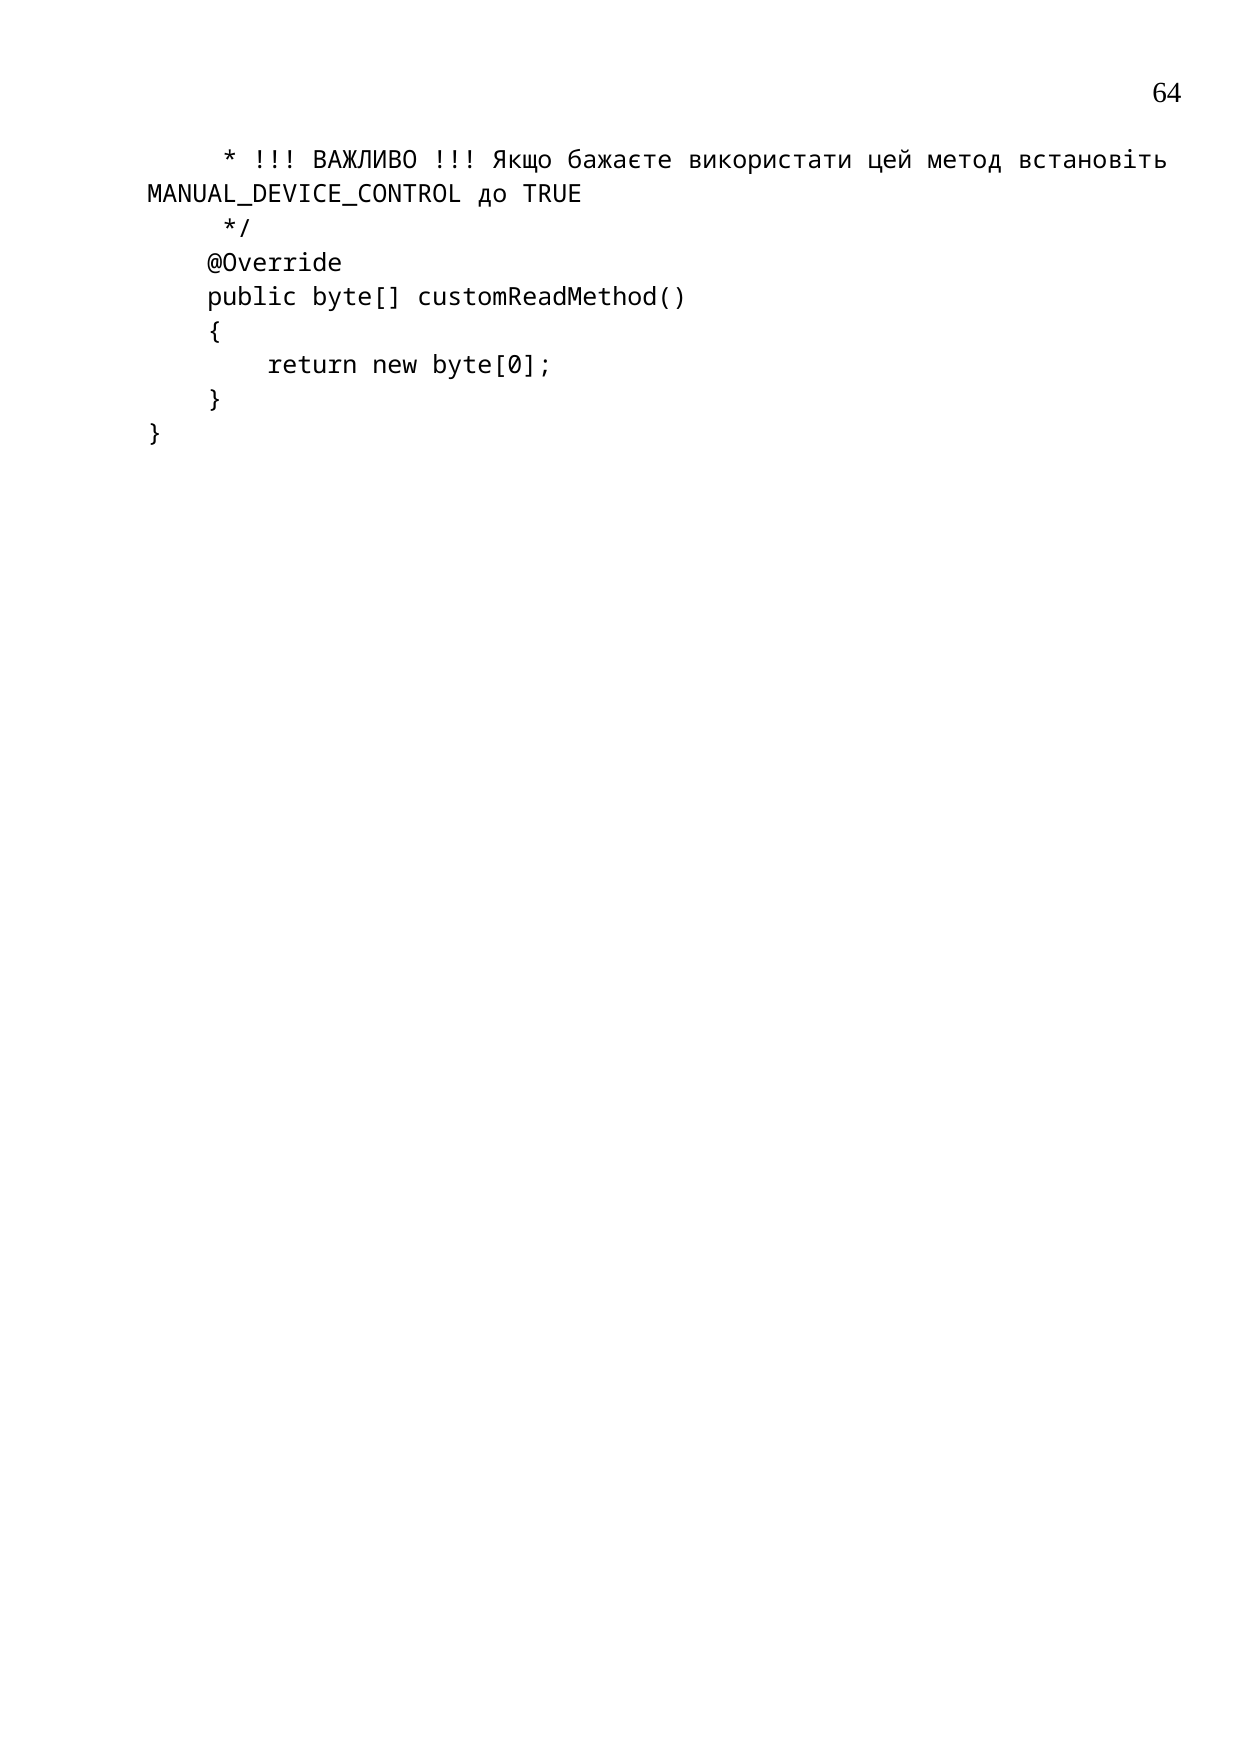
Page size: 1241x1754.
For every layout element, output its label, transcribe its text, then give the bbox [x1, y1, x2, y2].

text return new byte[0]; [147, 346, 1181, 381]
text } [147, 414, 1181, 449]
text { [147, 312, 1181, 346]
text * !!! ВАЖЛИВО !!! Якщо бажаєте використати цей метод встановіть MANUAL_DEVICE_CONTROL до TRUE [147, 142, 1181, 210]
text @Override [147, 244, 1181, 278]
text public byte[] customReadMethod() [147, 278, 1181, 312]
text } [147, 381, 1181, 414]
text */ [147, 210, 1181, 244]
